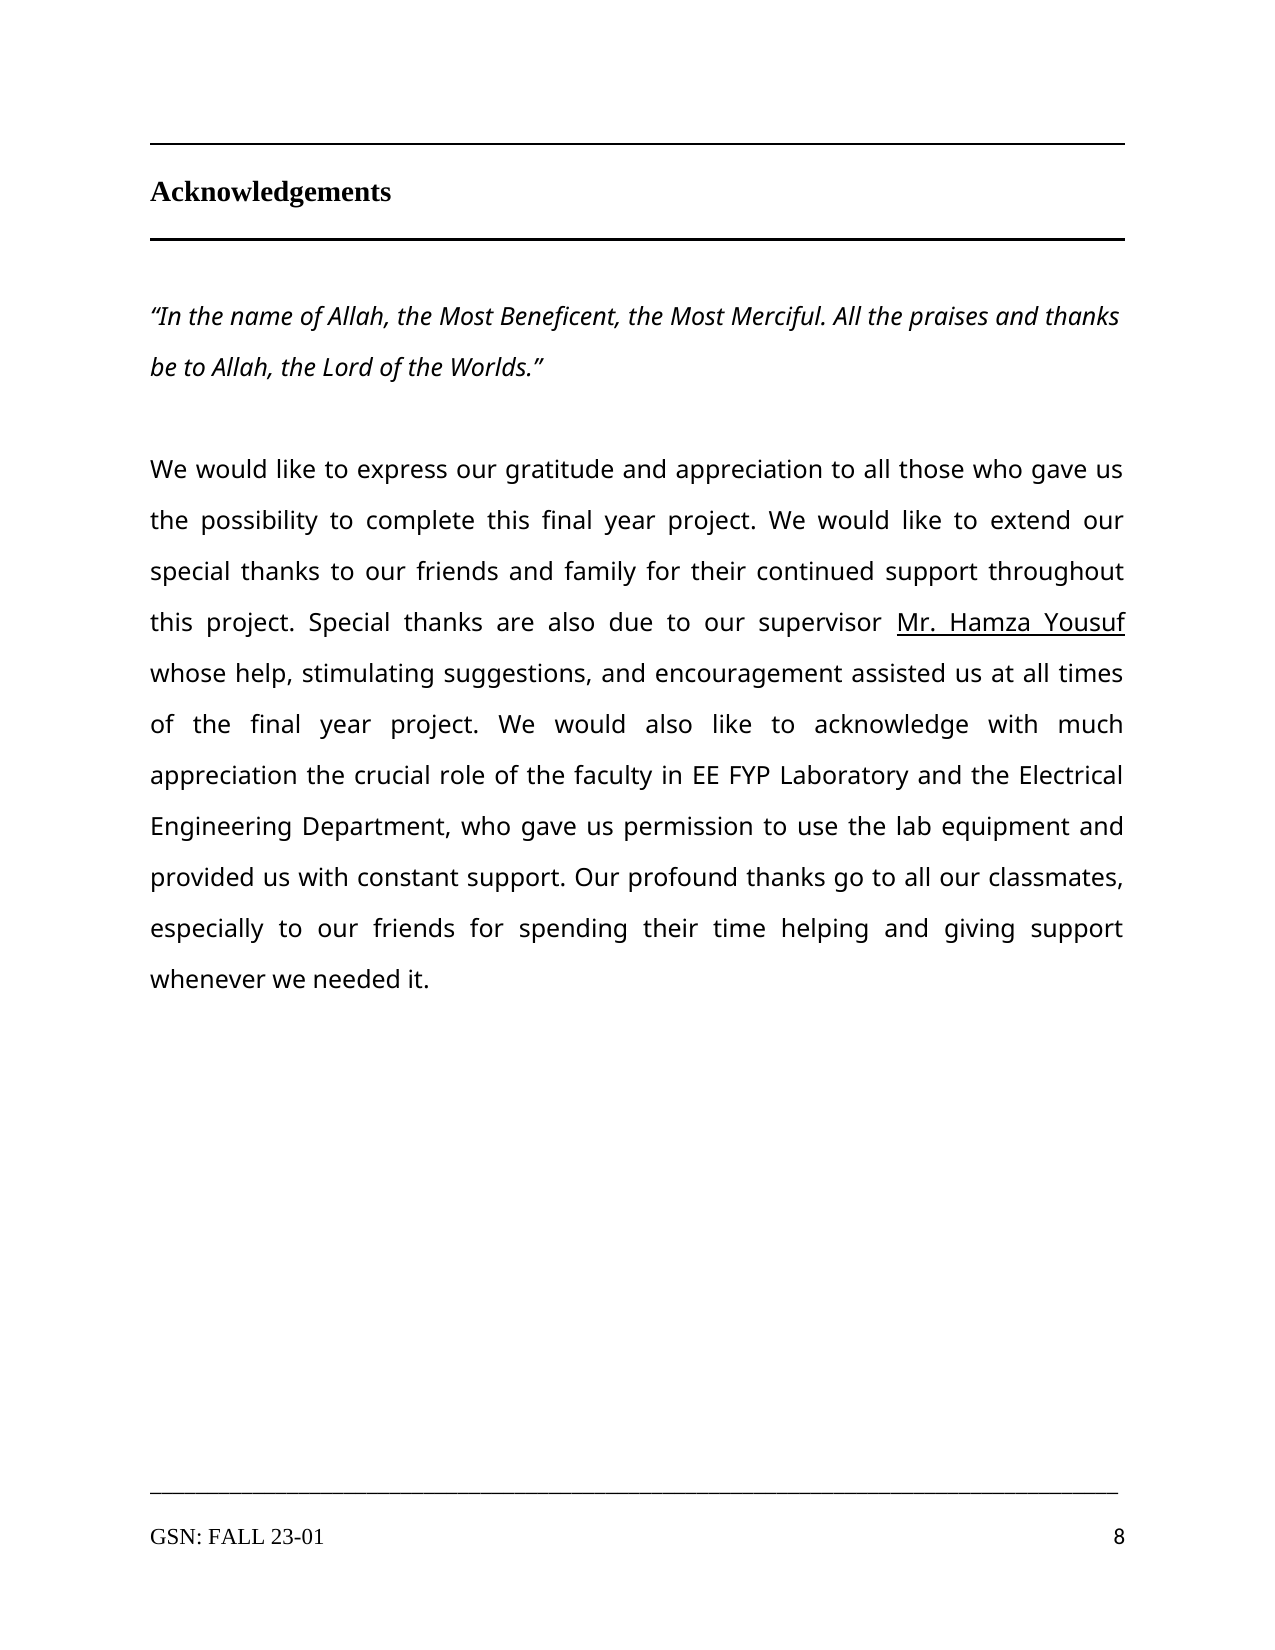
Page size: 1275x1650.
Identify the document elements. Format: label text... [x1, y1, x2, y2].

text Acknowledgements [150, 174, 1125, 208]
text We would like to express our gratitude and appreciation to all those who gave us the possibility to complete this final year project. We would like to extend our special thanks to our friends and family for their continued support throughout this project. Special thanks are also due to our supervisor Mr. Hamza Yousuf whose help, stimulating suggestions, and encouragement assisted us at all times of the final year project. We would also like to acknowledge with much appreciation the crucial role of the faculty in EE FYP Laboratory and the Electrical Engineering Department, who gave us permission to use the lab equipment and provided us with constant support. Our profound thanks go to all our classmates, especially to our friends for spending their time helping and giving support whenever we needed it. [150, 452, 1125, 996]
text “In the name of Allah, the Most Beneficent, the Most Merciful. All the praises and thanks be to Allah, the Lord of the Worlds.” [150, 299, 1125, 384]
